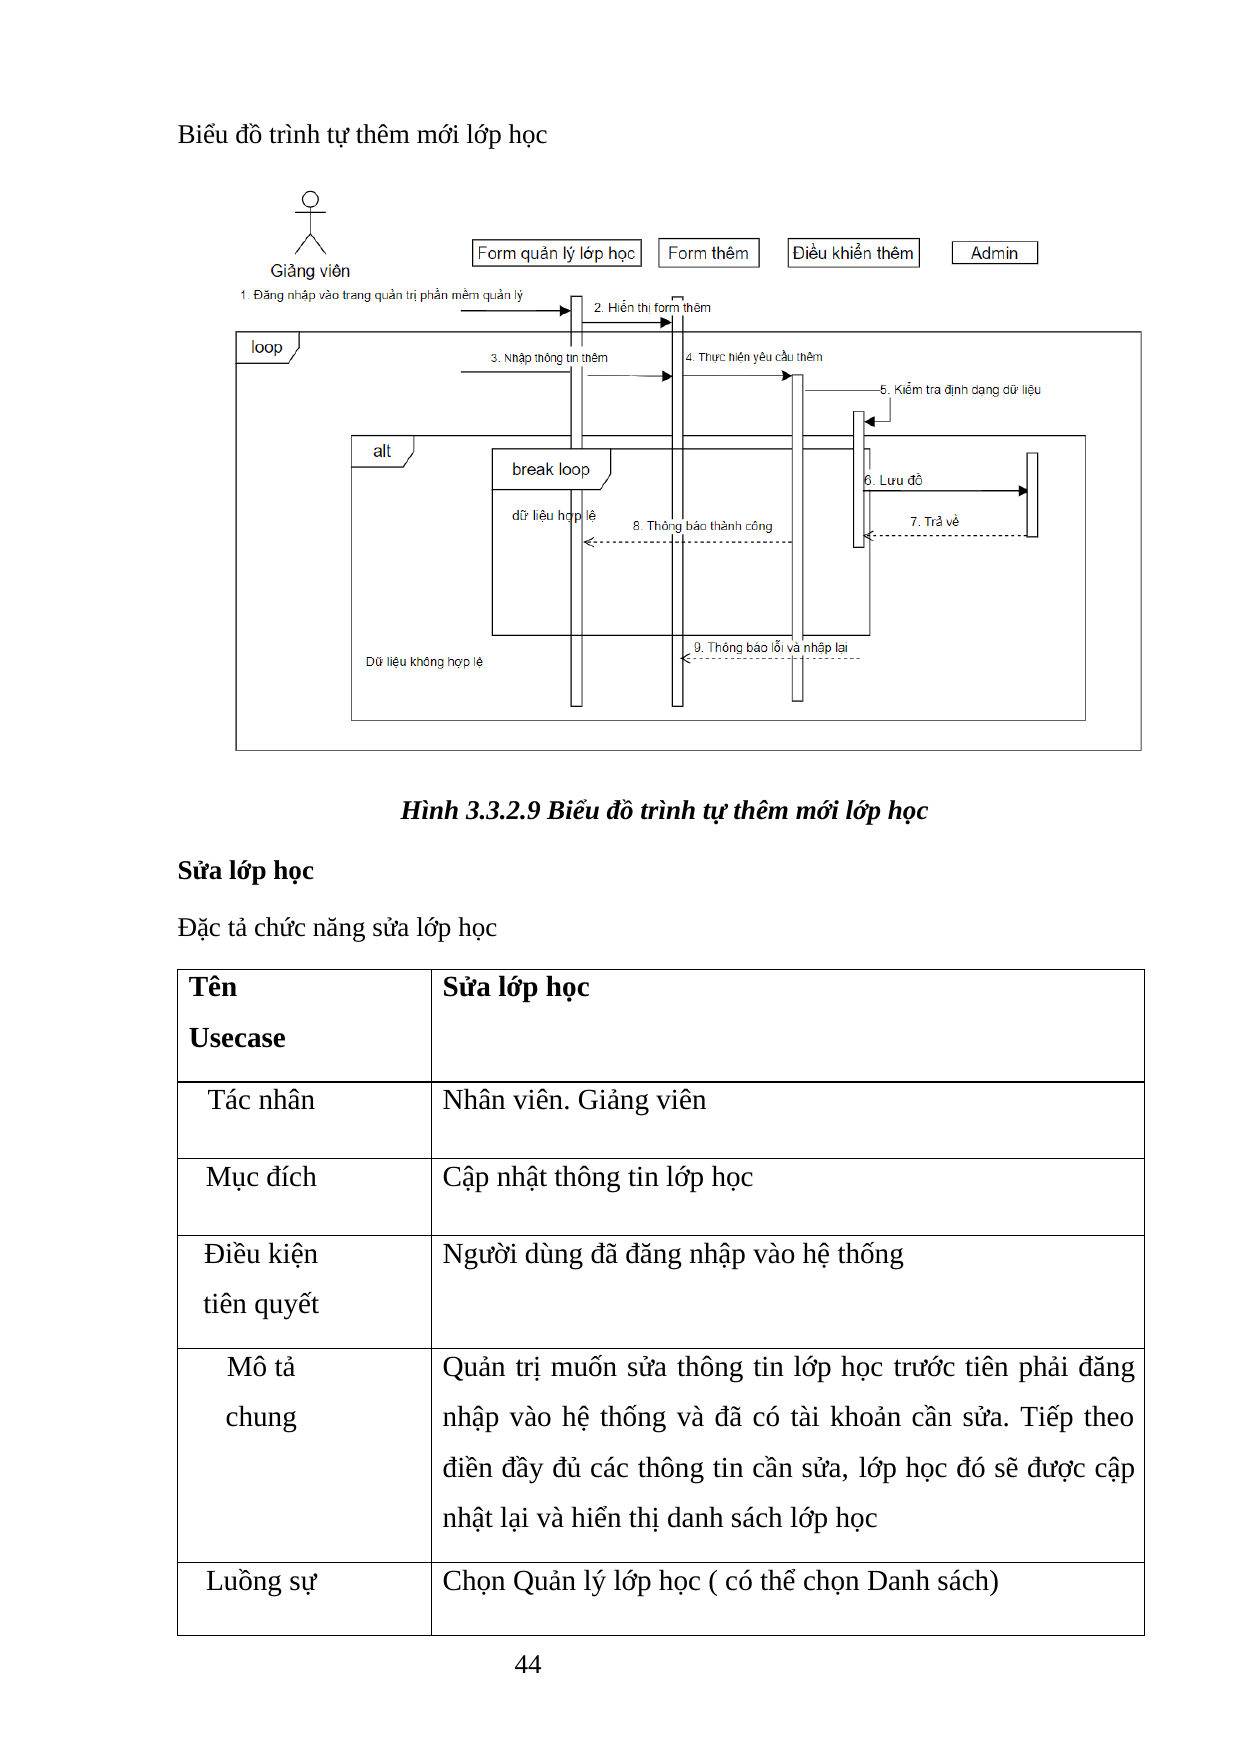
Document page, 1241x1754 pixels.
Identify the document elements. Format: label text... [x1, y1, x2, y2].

text Biểu đồ trình tự thêm mới lớp học [177, 118, 1152, 149]
table_cell Cập nhật thông tin lớp học [432, 1159, 1144, 1235]
text Hình 3.3.2.9 Biểu đồ trình tự thêm mới lớp học [177, 794, 1152, 825]
table_cell Người dùng đã đăng nhập vào hệ thống [432, 1236, 1144, 1348]
text Đặc tả chức năng sửa lớp học [177, 911, 1152, 942]
text Sửa lớp học [177, 854, 1152, 885]
table_cell Điều kiện tiên quyết [178, 1236, 431, 1348]
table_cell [432, 1563, 1144, 1635]
table_cell Nhân viên. Giảng viên [432, 1083, 1144, 1158]
table_cell Tác nhân [178, 1083, 431, 1158]
table_header Sửa lớp học [432, 970, 1144, 1081]
table_header Tên Usecase [178, 970, 431, 1081]
table_cell Luồng sự kiện [178, 1563, 431, 1635]
table_cell Quản trị muốn sửa thông tin lớp học trước tiên phải đăng nhập vào hệ thống và đã có tài khoản cần sửa. Tiếp theo điền đầy đủ các thông tin cần sửa, lớp học đó sẽ được cập nhật lại và hiển thị danh sách lớp học [432, 1349, 1144, 1562]
table_cell Mục đích [178, 1159, 431, 1235]
picture [177, 175, 1152, 756]
table_cell Mô tả chung [178, 1349, 431, 1562]
